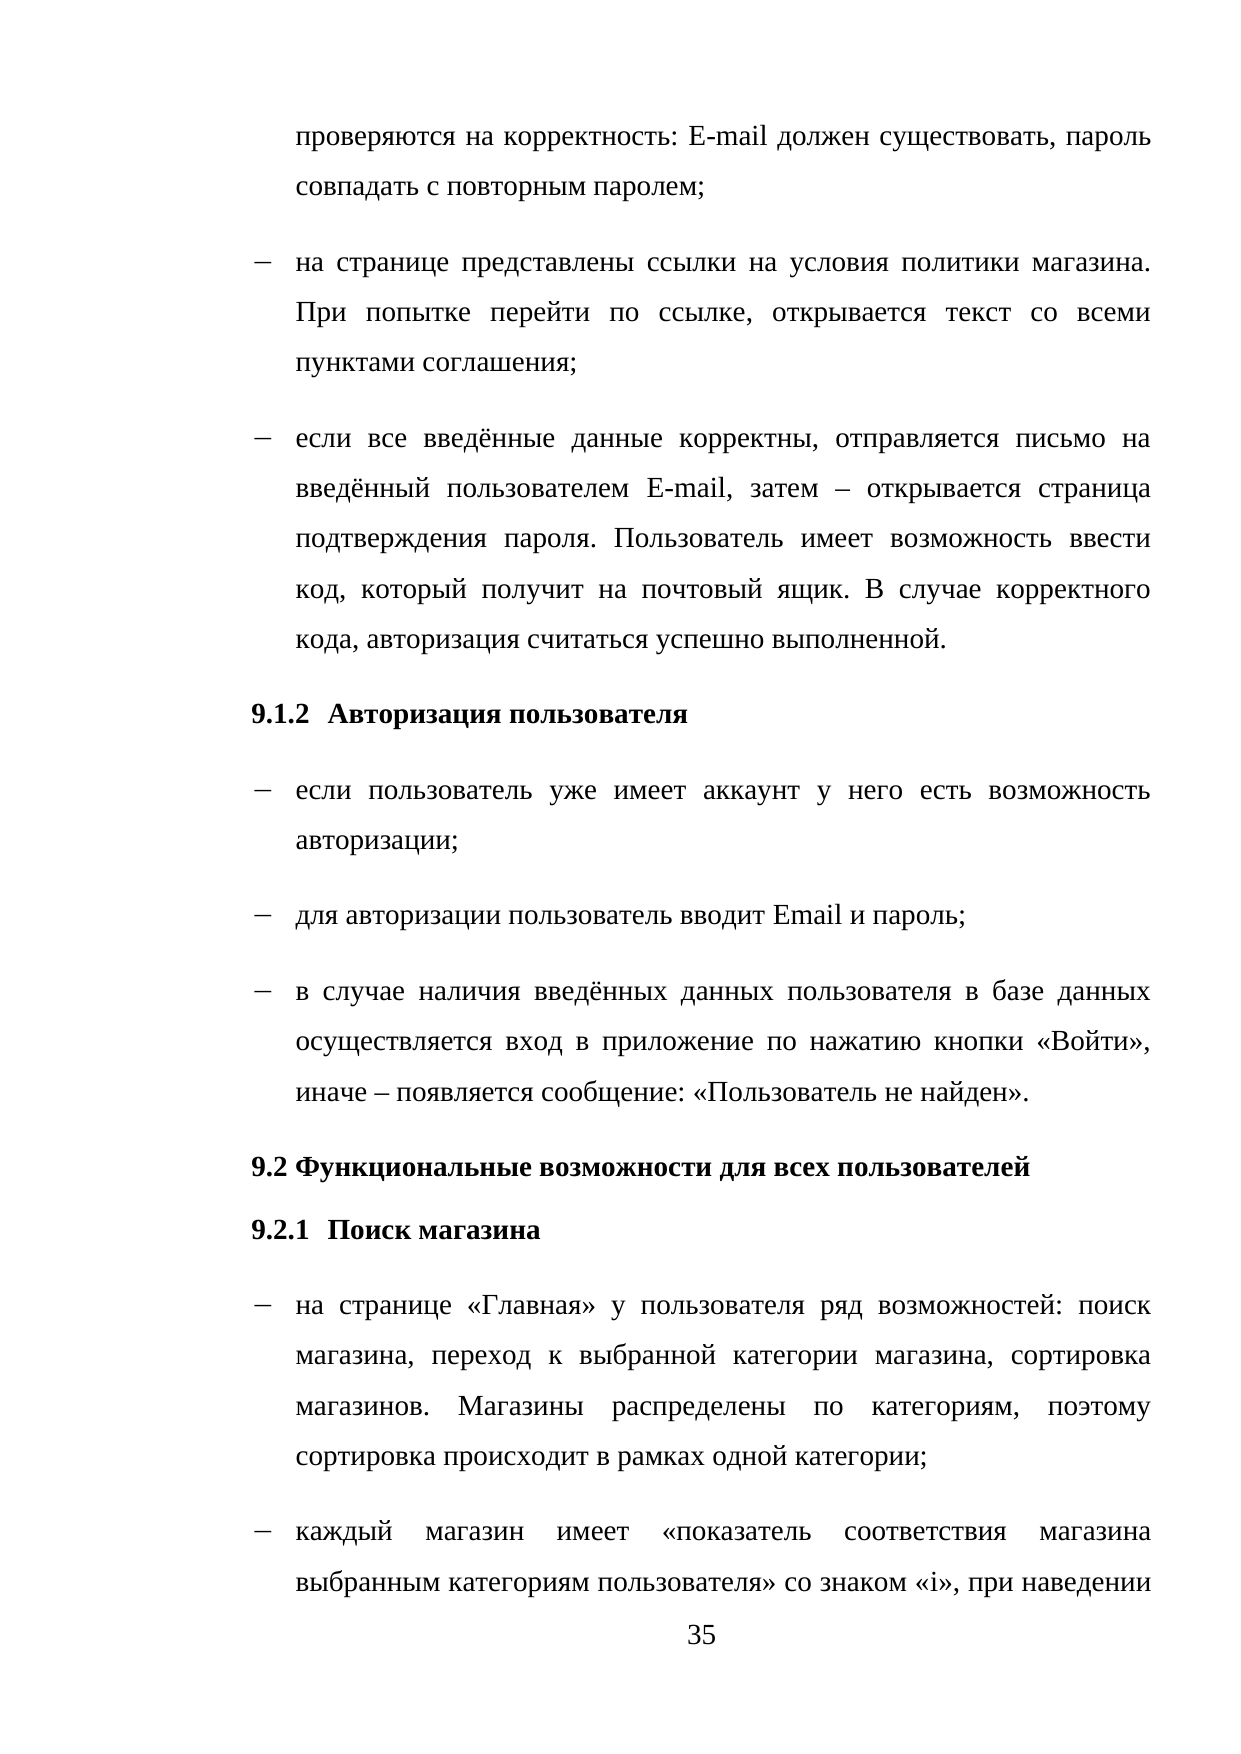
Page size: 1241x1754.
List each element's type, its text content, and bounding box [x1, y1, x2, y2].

text на странице представлены ссылки на условия политики магазина. При попытке перейти по ссылке, открывается текст со всеми пунктами соглашения; [251, 244, 1152, 378]
text на странице «Главная» у пользователя ряд возможностей: поиск магазина, переход к выбранной категории магазина, сортировка магазинов. Магазины распределены по категориям, поэтому сортировка происходит в рамках одной категории; [251, 1287, 1152, 1472]
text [251, 1513, 1152, 1597]
text Поиск магазина [251, 1212, 1152, 1245]
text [251, 118, 1152, 202]
text Авторизация пользователя [251, 696, 1152, 730]
text если пользователь уже имеет аккаунт у него есть возможность авторизации; [251, 772, 1152, 856]
text если все введённые данные корректны, отправляется письмо на введённый пользователем E-mail, затем – открывается страница подтверждения пароля. Пользователь имеет возможность ввести код, который получит на почтовый ящик. В случае корректного кода, авторизация считаться успешно выполненной. [251, 420, 1152, 655]
text для авторизации пользователь вводит Email и пароль; [251, 897, 1152, 931]
text Функциональные возможности для всех пользователей [251, 1149, 1152, 1182]
text в случае наличия введённых данных пользователя в базе данных осуществляется вход в приложение по нажатию кнопки «Войти», иначе – появляется сообщение: «Пользователь не найден». [251, 973, 1152, 1107]
